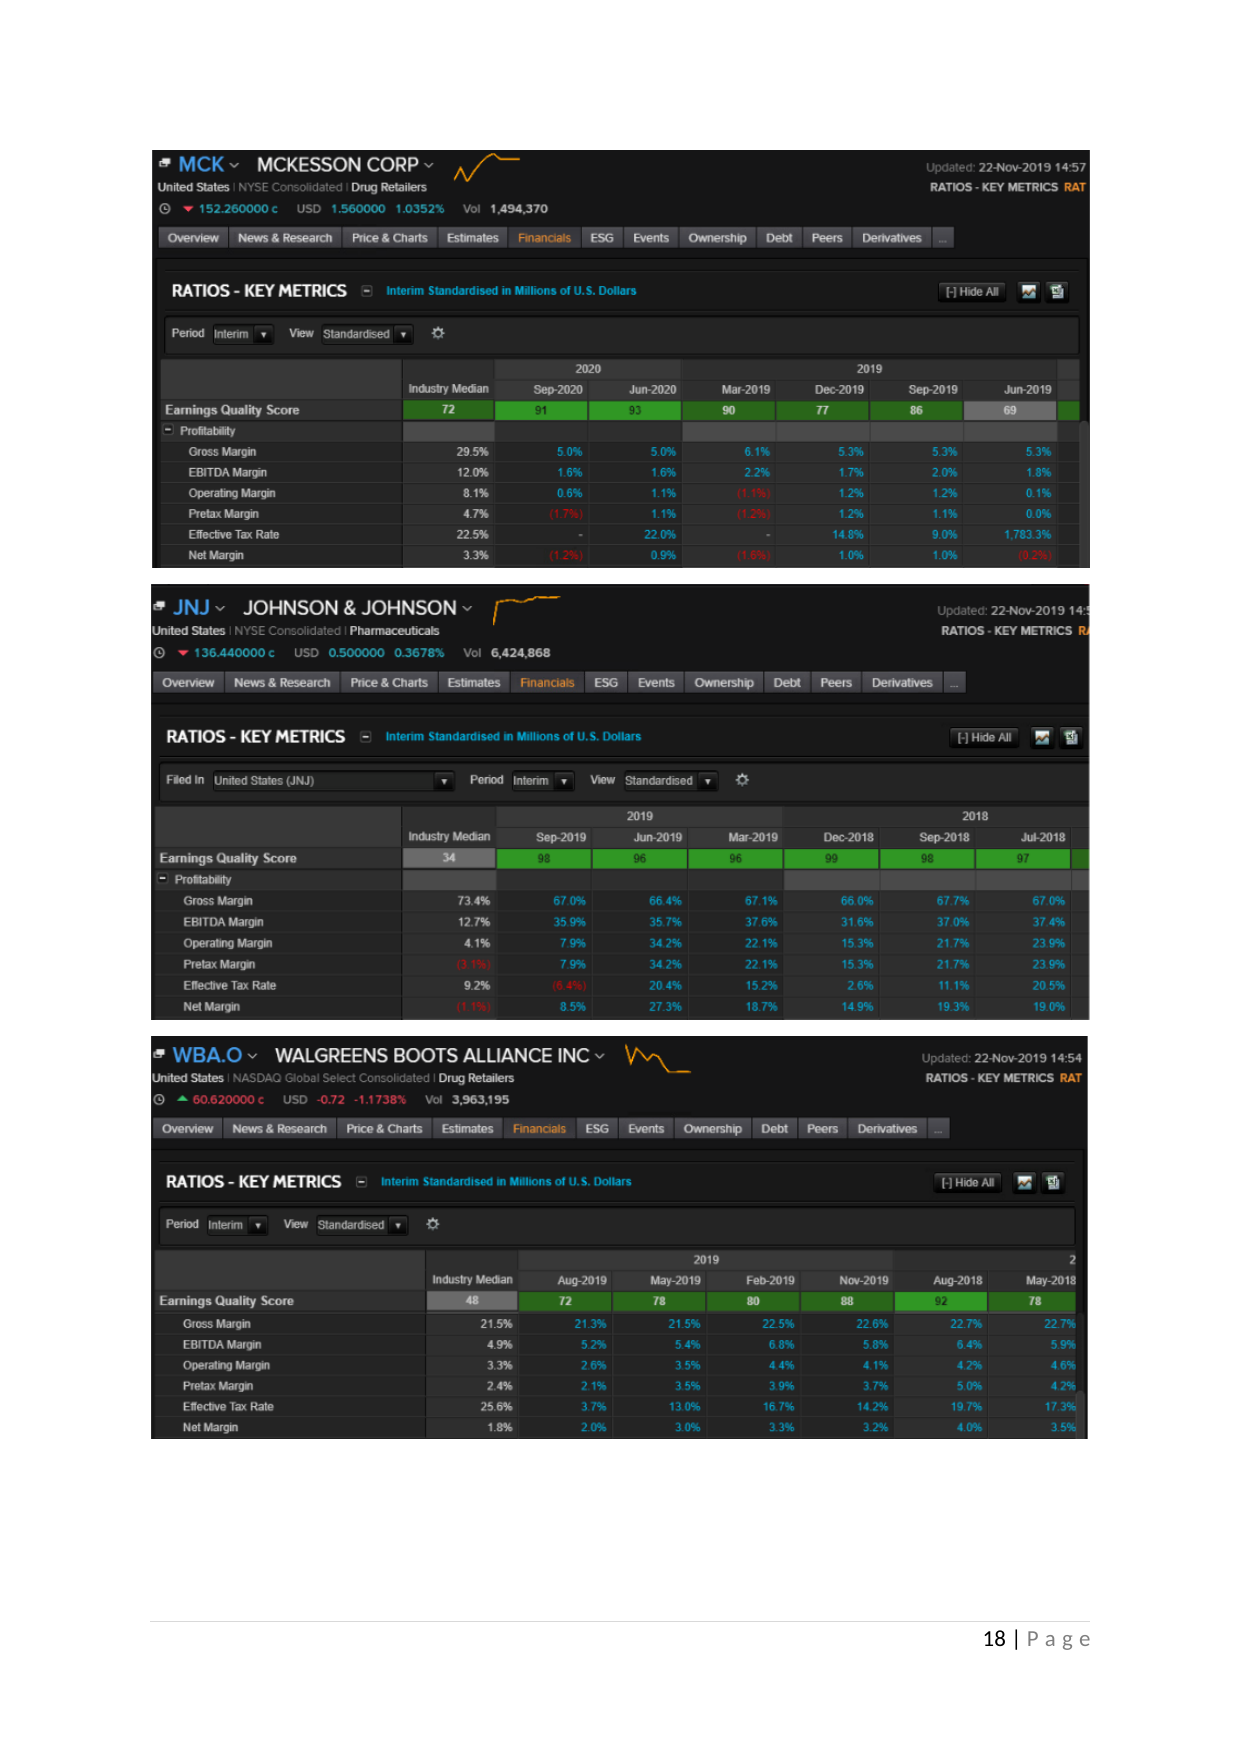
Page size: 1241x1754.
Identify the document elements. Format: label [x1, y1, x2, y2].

picture [150, 584, 1091, 1020]
picture [150, 1036, 1091, 1439]
picture [150, 150, 1091, 568]
